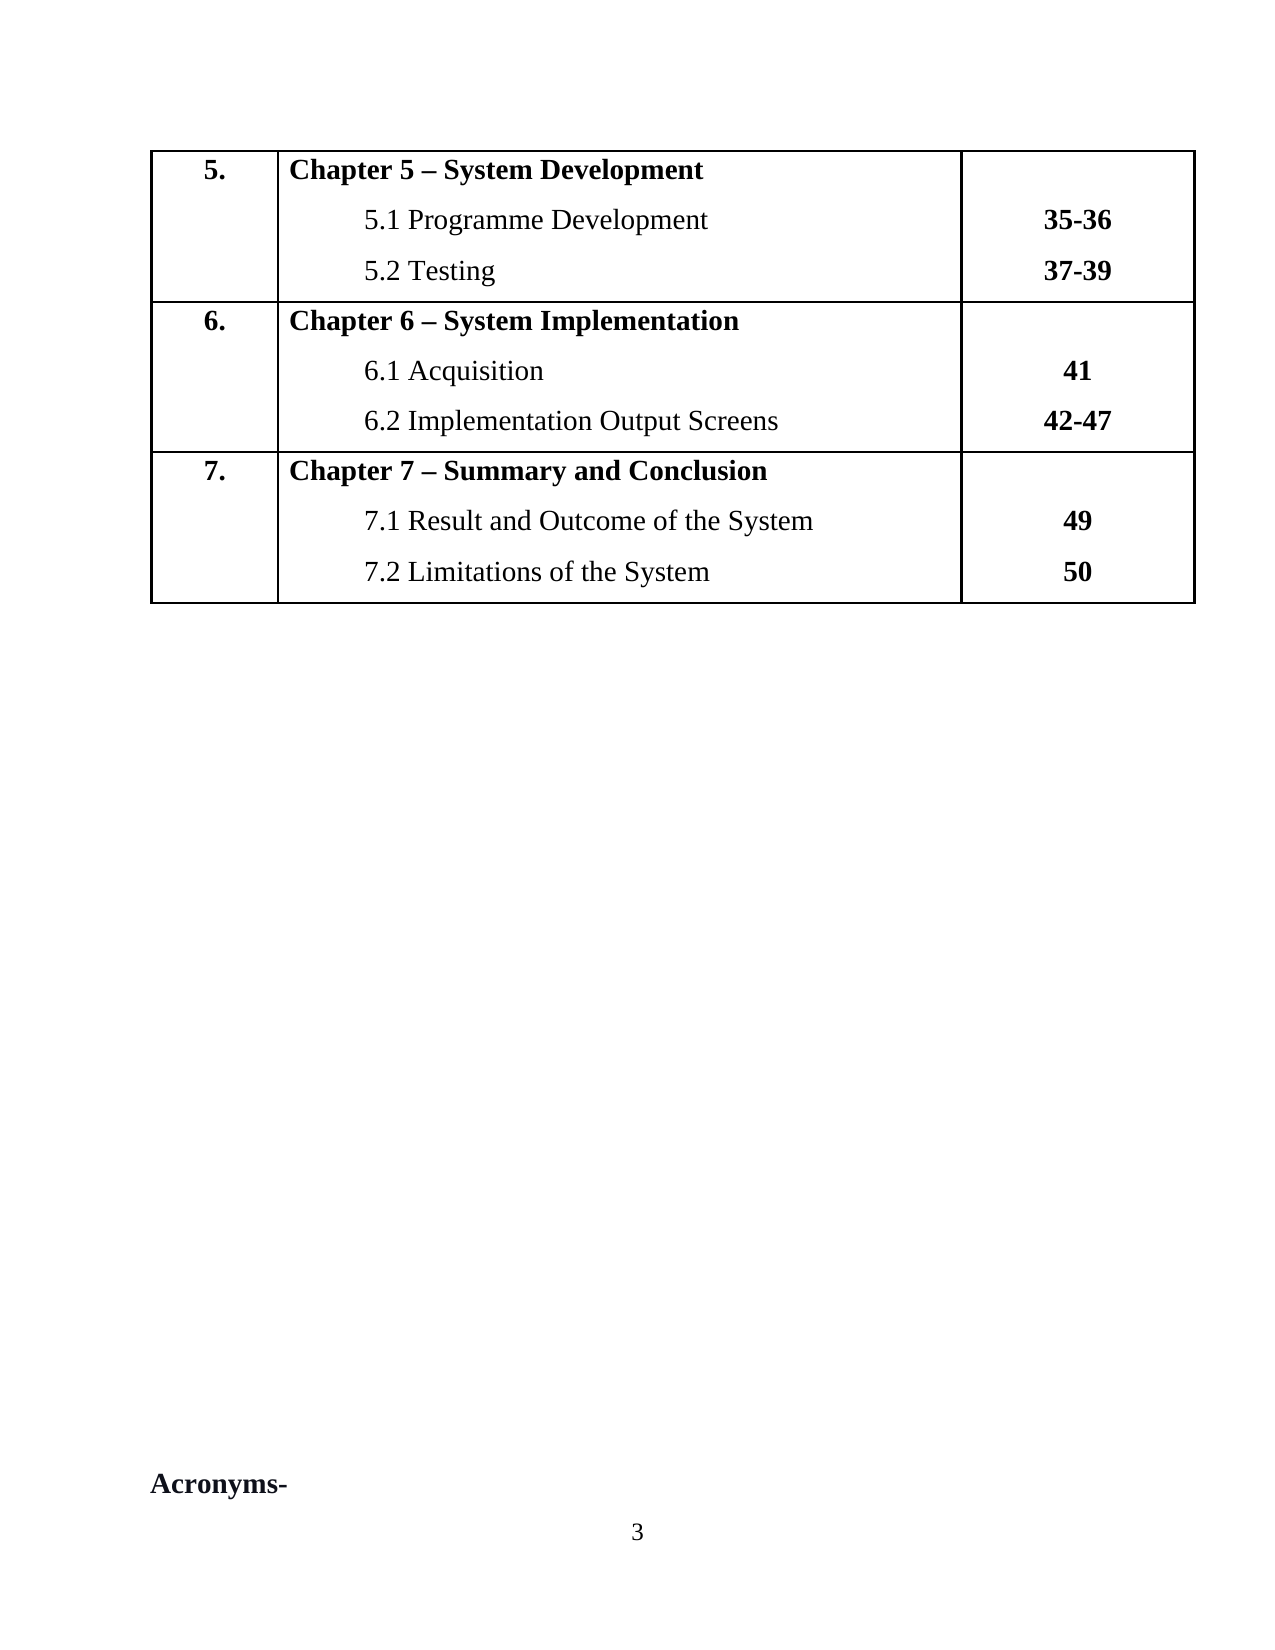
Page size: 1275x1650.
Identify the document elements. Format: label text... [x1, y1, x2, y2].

text Acronyms- [150, 1466, 1125, 1500]
table_cell Chapter 6 – System Implementation 6.1 Acquisition 6.2 Implementation Output Screens [279, 303, 960, 451]
table_cell 7. [153, 453, 277, 602]
table_cell 49 50 [963, 453, 1193, 602]
table_cell Chapter 5 – System Development 5.1 Programme Development 5.2 Testing [279, 152, 960, 301]
table_cell 35-36 37-39 [963, 152, 1193, 301]
table_cell 41 42-47 [963, 303, 1193, 451]
table_cell 6. [153, 303, 277, 451]
table_cell 5. [153, 152, 277, 301]
table_cell Chapter 7 – Summary and Conclusion 7.1 Result and Outcome of the System 7.2 Limitations of the System [279, 453, 960, 602]
